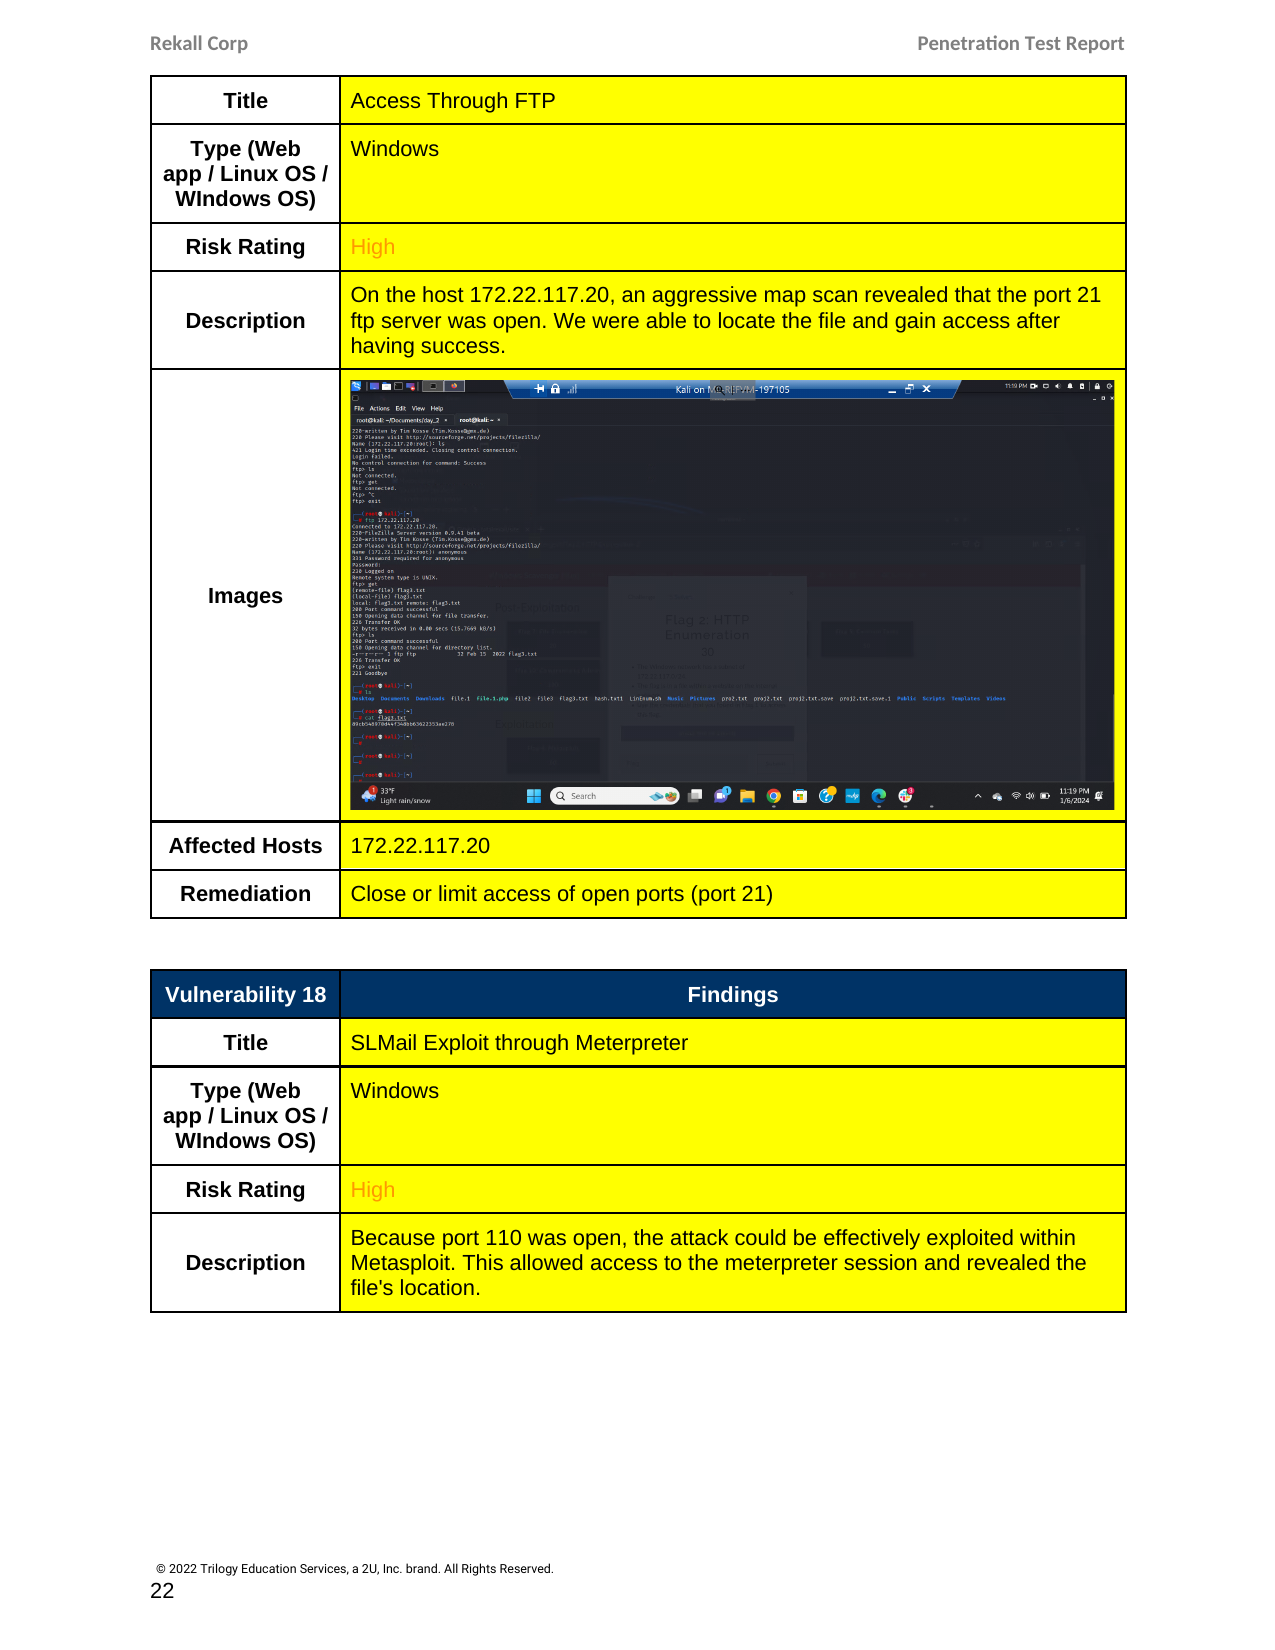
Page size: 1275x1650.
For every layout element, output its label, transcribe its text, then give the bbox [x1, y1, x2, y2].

table_cell Close or limit access of open ports (port 21) [341, 871, 1125, 917]
table_cell Title [152, 77, 339, 123]
table_cell [341, 370, 1125, 820]
table_header Findings [341, 971, 1125, 1017]
table_cell Because port 110 was open, the attack could be effectively exploited within Metasploit. This allowed access to the meterpreter session and revealed the file's location. [341, 1214, 1125, 1311]
picture [350, 380, 1115, 810]
table_cell Images [152, 370, 339, 820]
table_cell Windows [341, 1068, 1125, 1164]
table_cell Windows [341, 125, 1125, 222]
table_cell Type (Web app / Linux OS / WIndows OS) [152, 125, 339, 222]
table_cell Access Through FTP [341, 77, 1125, 123]
table_cell Description [152, 1214, 339, 1311]
table_cell Risk Rating [152, 1166, 339, 1212]
table_cell Risk Rating [152, 224, 339, 270]
table_cell Title [152, 1019, 339, 1065]
table_cell Affected Hosts [152, 823, 339, 868]
table_cell Type (Web app / Linux OS / WIndows OS) [152, 1068, 339, 1164]
table_header Vulnerability 18 [152, 971, 339, 1017]
table_cell High [341, 224, 1125, 270]
table_cell 172.22.117.20 [341, 823, 1125, 868]
table_cell SLMail Exploit through Meterpreter [341, 1019, 1125, 1065]
table_cell High [341, 1166, 1125, 1212]
table_cell Remediation [152, 871, 339, 917]
table_cell Description [152, 272, 339, 368]
table_cell On the host 172.22.117.20, an aggressive map scan revealed that the port 21 ftp server was open. We were able to locate the file and gain access after having success. [341, 272, 1125, 368]
